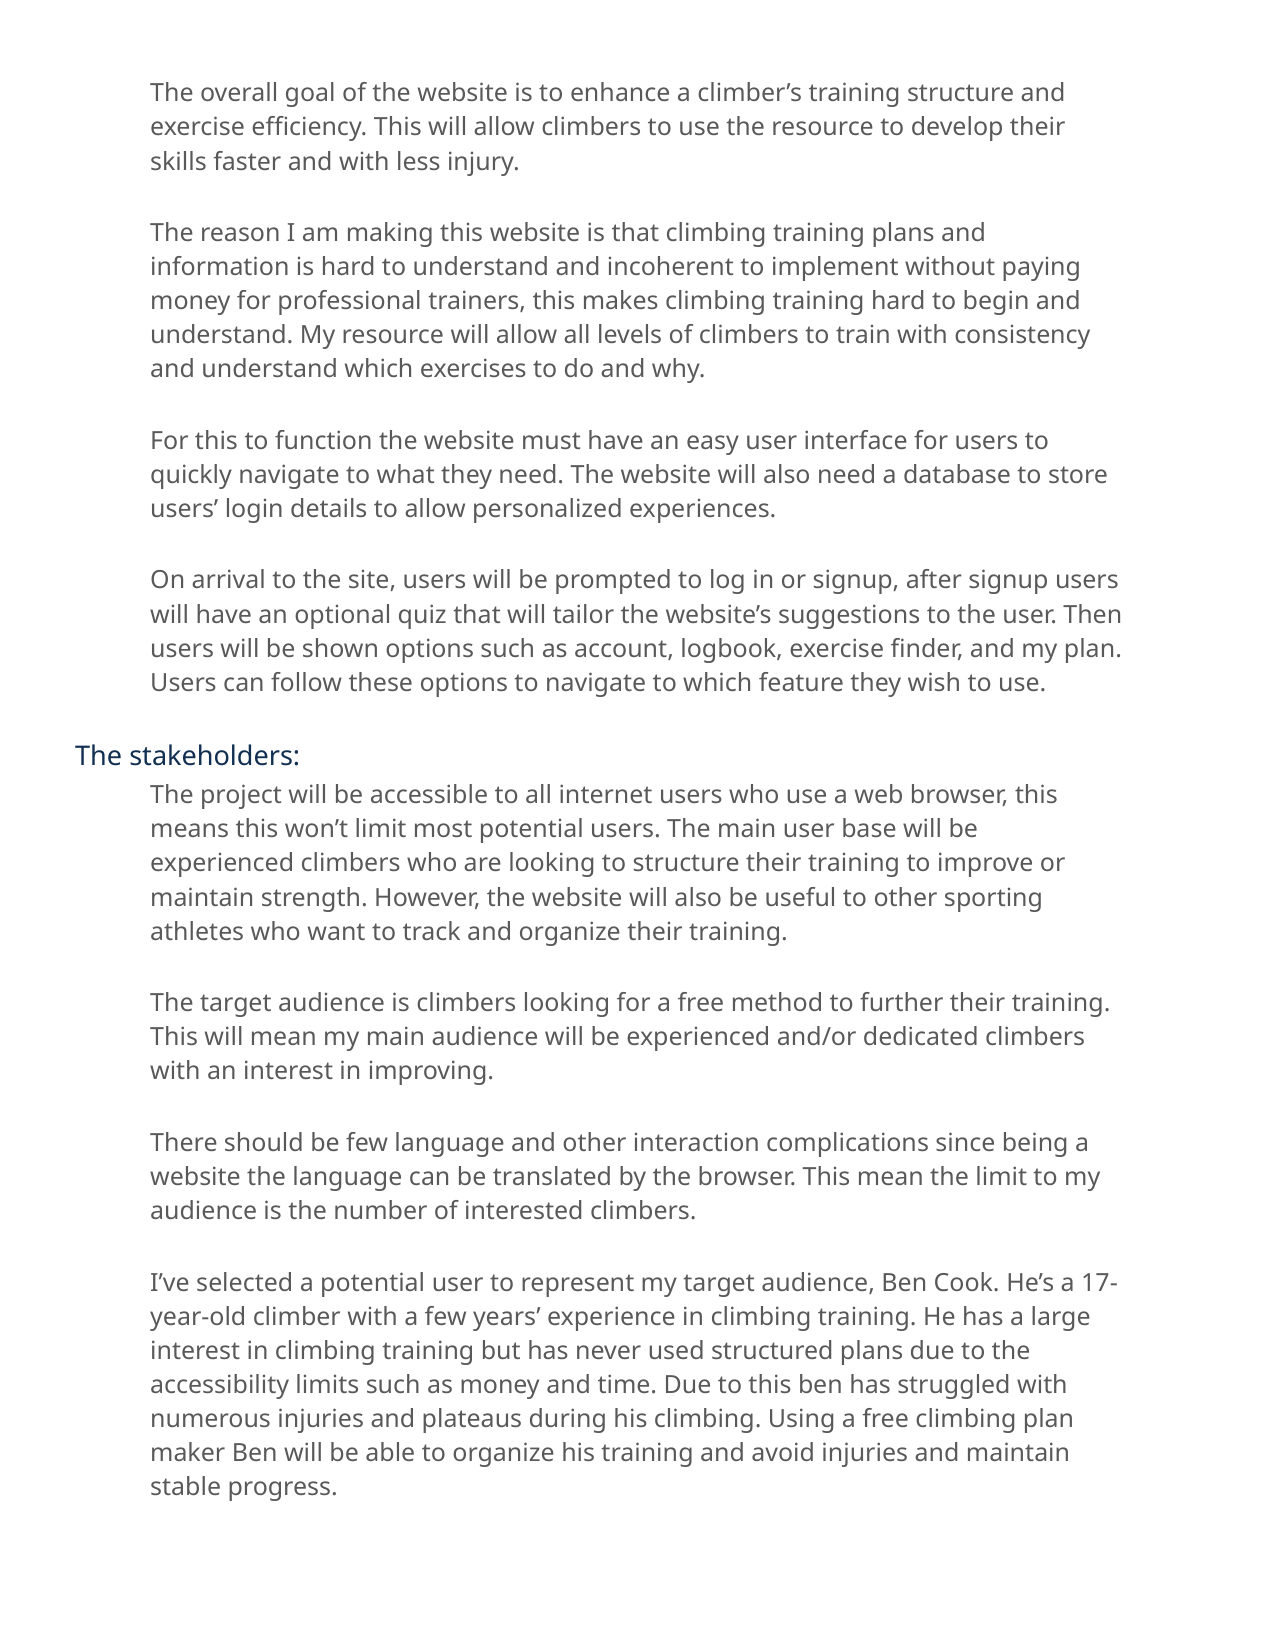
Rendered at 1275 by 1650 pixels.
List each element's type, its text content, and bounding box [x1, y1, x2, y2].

text On arrival to the site, users will be prompted to log in or signup, after signup users will have an optional quiz that will tailor the website’s suggestions to the user. Then users will be shown options such as account, logbook, exercise finder, and my plan. Users can follow these options to navigate to which feature they wish to use. [150, 562, 1125, 698]
text The reason I am making this website is that climbing training plans and information is hard to understand and incoherent to implement without paying money for professional trainers, this makes climbing training hard to begin and understand. My resource will allow all levels of climbers to train with consistency and understand which exercises to do and why. [150, 215, 1125, 385]
text The target audience is climbers looking for a free method to further their training. This will mean my main audience will be experienced and/or dedicated climbers with an interest in improving. [150, 985, 1125, 1087]
subtitle The stakeholders: [75, 736, 1125, 773]
text For this to function the website must have an easy user interface for users to quickly navigate to what they need. The website will also need a database to store users’ login details to allow personalized experiences. [150, 422, 1125, 525]
text The overall goal of the website is to enhance a climber’s training structure and exercise efficiency. This will allow climbers to use the resource to develop their skills faster and with less injury. [150, 75, 1125, 177]
text I’ve selected a potential user to represent my target audience, Ben Cook. He’s a 17-year-old climber with a few years’ experience in climbing training. He has a large interest in climbing training but has never used structured plans due to the accessibility limits such as money and time. Due to this ben has struggled with numerous injuries and plateaus during his climbing. Using a free climbing plan maker Ben will be able to organize his training and avoid injuries and maintain stable progress. [150, 1264, 1125, 1503]
text The project will be accessible to all internet users who use a web browser, this means this won’t limit most potential users. The main user base will be experienced climbers who are looking to structure their training to improve or maintain strength. However, the website will also be useful to other sporting athletes who want to track and organize their training. [150, 777, 1125, 947]
text There should be few language and other interaction complications since being a website the language can be translated by the browser. This mean the limit to my audience is the number of interested climbers. [150, 1124, 1125, 1227]
